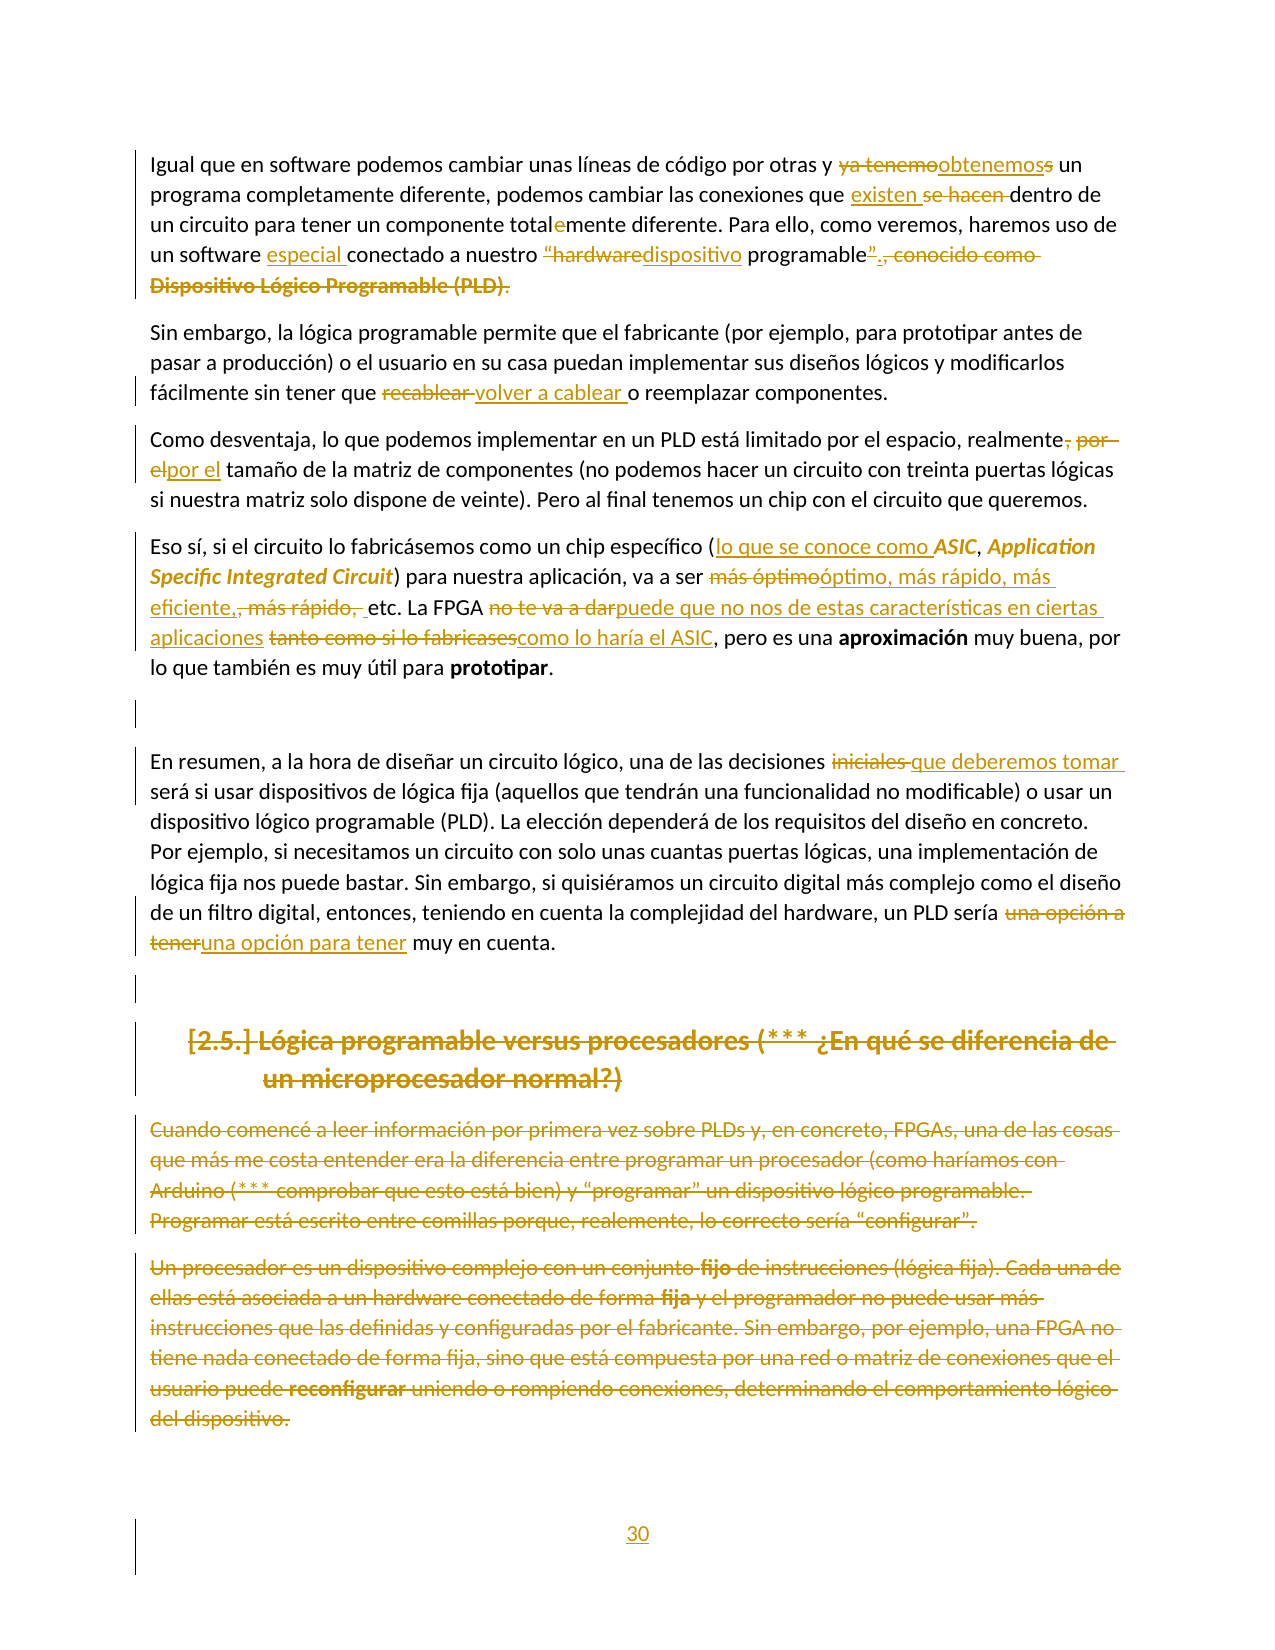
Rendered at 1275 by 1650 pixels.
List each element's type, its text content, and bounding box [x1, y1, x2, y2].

text Eso sí, si el circuito lo fabricásemos como un chip específico (ASIC, Application Specific Integrated Circuit) para nuestra aplicación, va a ser etc. La FPGA , pero es una aproximación muy buena, por lo que también es muy útil para prototipar. [150, 532, 1125, 681]
text Como desventaja, lo que podemos implementar en un PLD está limitado por el espacio, realmente tamaño de la matriz de componentes (no podemos hacer un circuito con treinta puertas lógicas si nuestra matriz solo dispone de veinte). Pero al final tenemos un chip con el circuito que queremos. [150, 425, 1125, 513]
text En resumen, a la hora de diseñar un circuito lógico, una de las decisiones será si usar dispositivos de lógica fija (aquellos que tendrán una funcionalidad no modificable) o usar un dispositivo lógico programable (PLD). La elección dependerá de los requisitos del diseño en concreto. Por ejemplo, si necesitamos un circuito con solo unas cuantas puertas lógicas, una implementación de lógica fija nos puede bastar. Sin embargo, si quisiéramos un circuito digital más complejo como el diseño de un filtro digital, entonces, teniendo en cuenta la complejidad del hardware, un PLD sería muy en cuenta. [150, 747, 1125, 956]
text Sin embargo, la lógica programable permite que el fabricante (por ejemplo, para prototipar antes de pasar a producción) o el usuario en su casa puedan implementar sus diseños lógicos y modificarlos fácilmente sin tener que o reemplazar componentes. [150, 318, 1125, 406]
text Igual que en software podemos cambiar unas líneas de código por otras y un programa completamente diferente, podemos cambiar las conexiones que dentro de un circuito para tener un componente totalmente diferente. Para ello, como veremos, haremos uso de un software conectado a nuestro programable [150, 150, 1125, 299]
